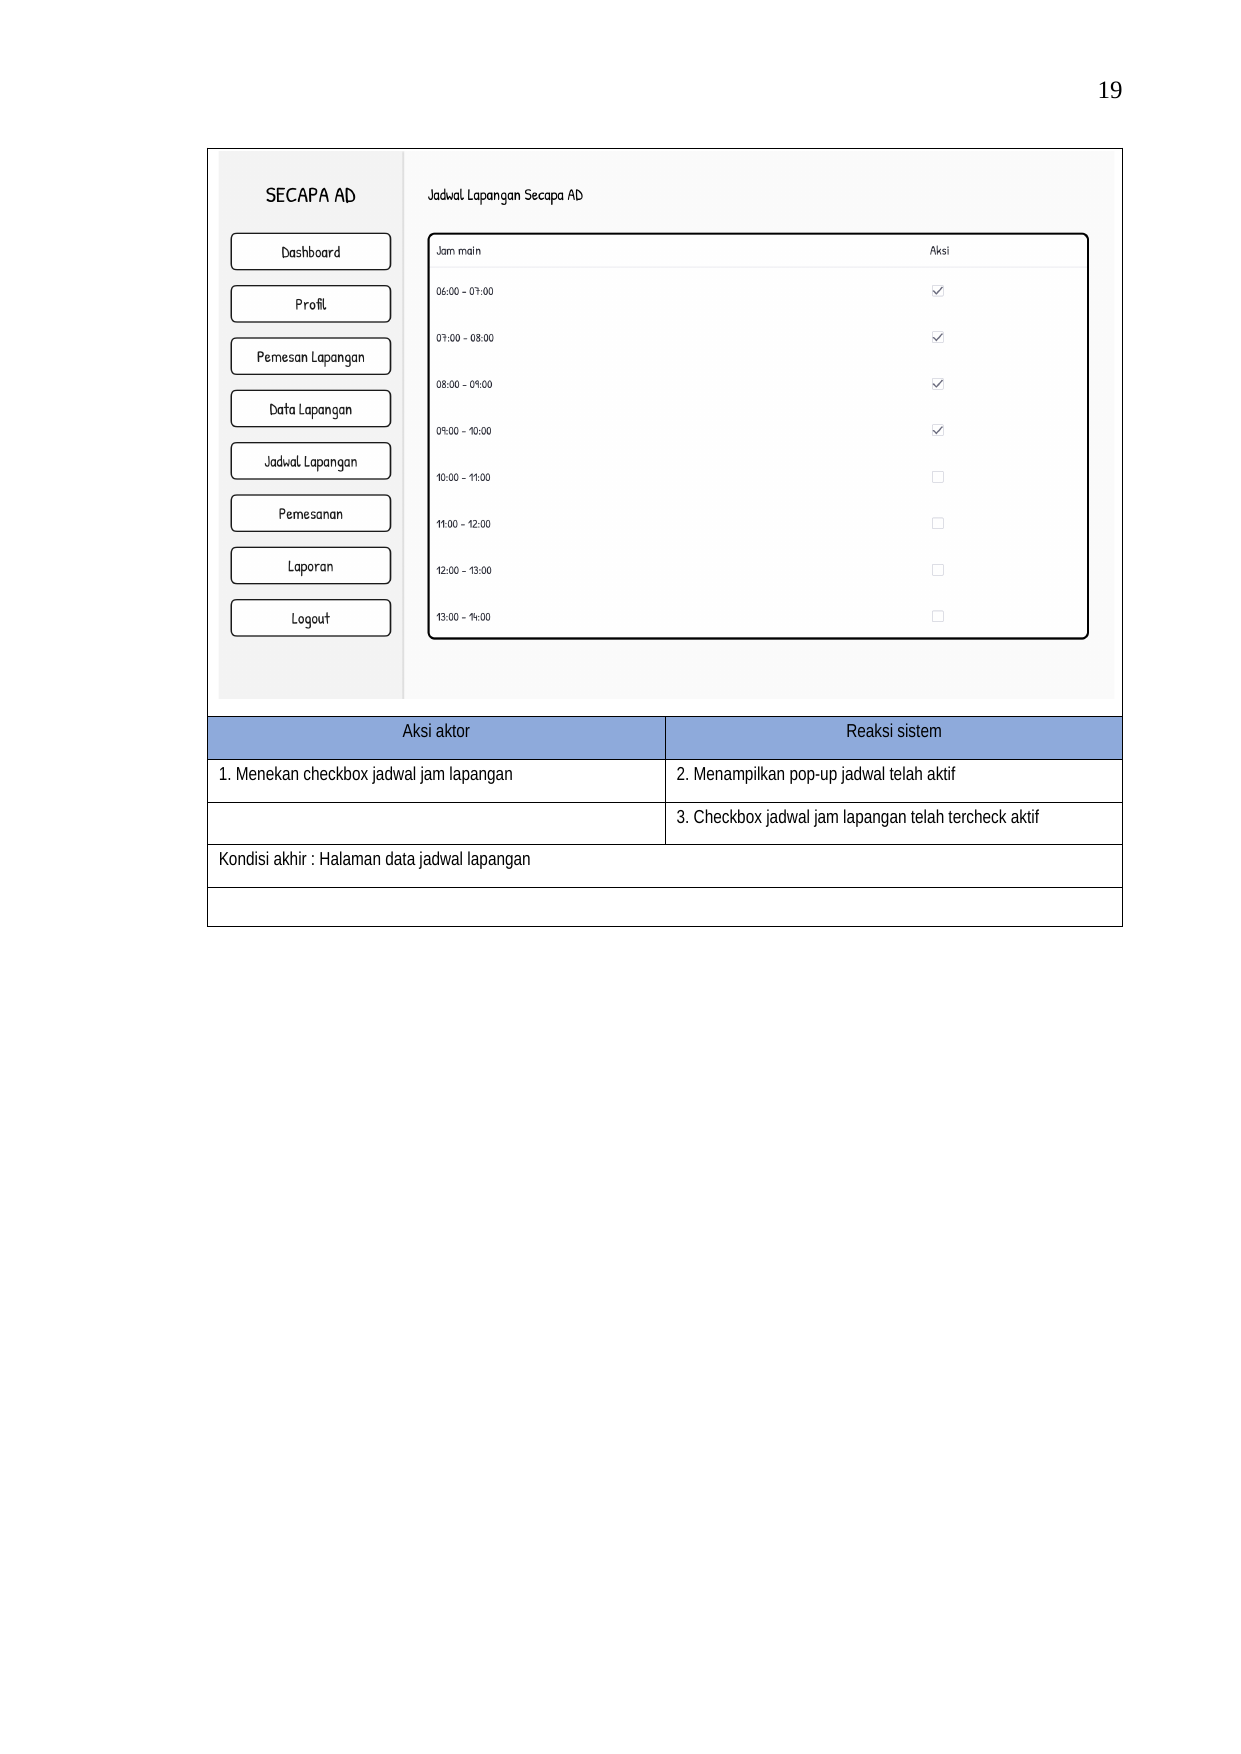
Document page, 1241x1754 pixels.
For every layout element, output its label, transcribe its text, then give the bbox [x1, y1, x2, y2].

table_cell Reaksi sistem [666, 717, 1122, 759]
table_cell [208, 149, 1122, 716]
table_cell [208, 888, 1122, 926]
table_cell Aksi aktor [208, 717, 665, 759]
table_cell 1. Menekan checkbox jadwal jam lapangan [208, 760, 665, 802]
table_cell 2. Menampilkan pop-up jadwal telah aktif [666, 760, 1122, 802]
table_cell Kondisi akhir : Halaman data jadwal lapangan [208, 845, 1122, 887]
table_cell [208, 803, 665, 844]
picture [218, 151, 1115, 699]
table_cell 3. Checkbox jadwal jam lapangan telah tercheck aktif [666, 803, 1122, 844]
